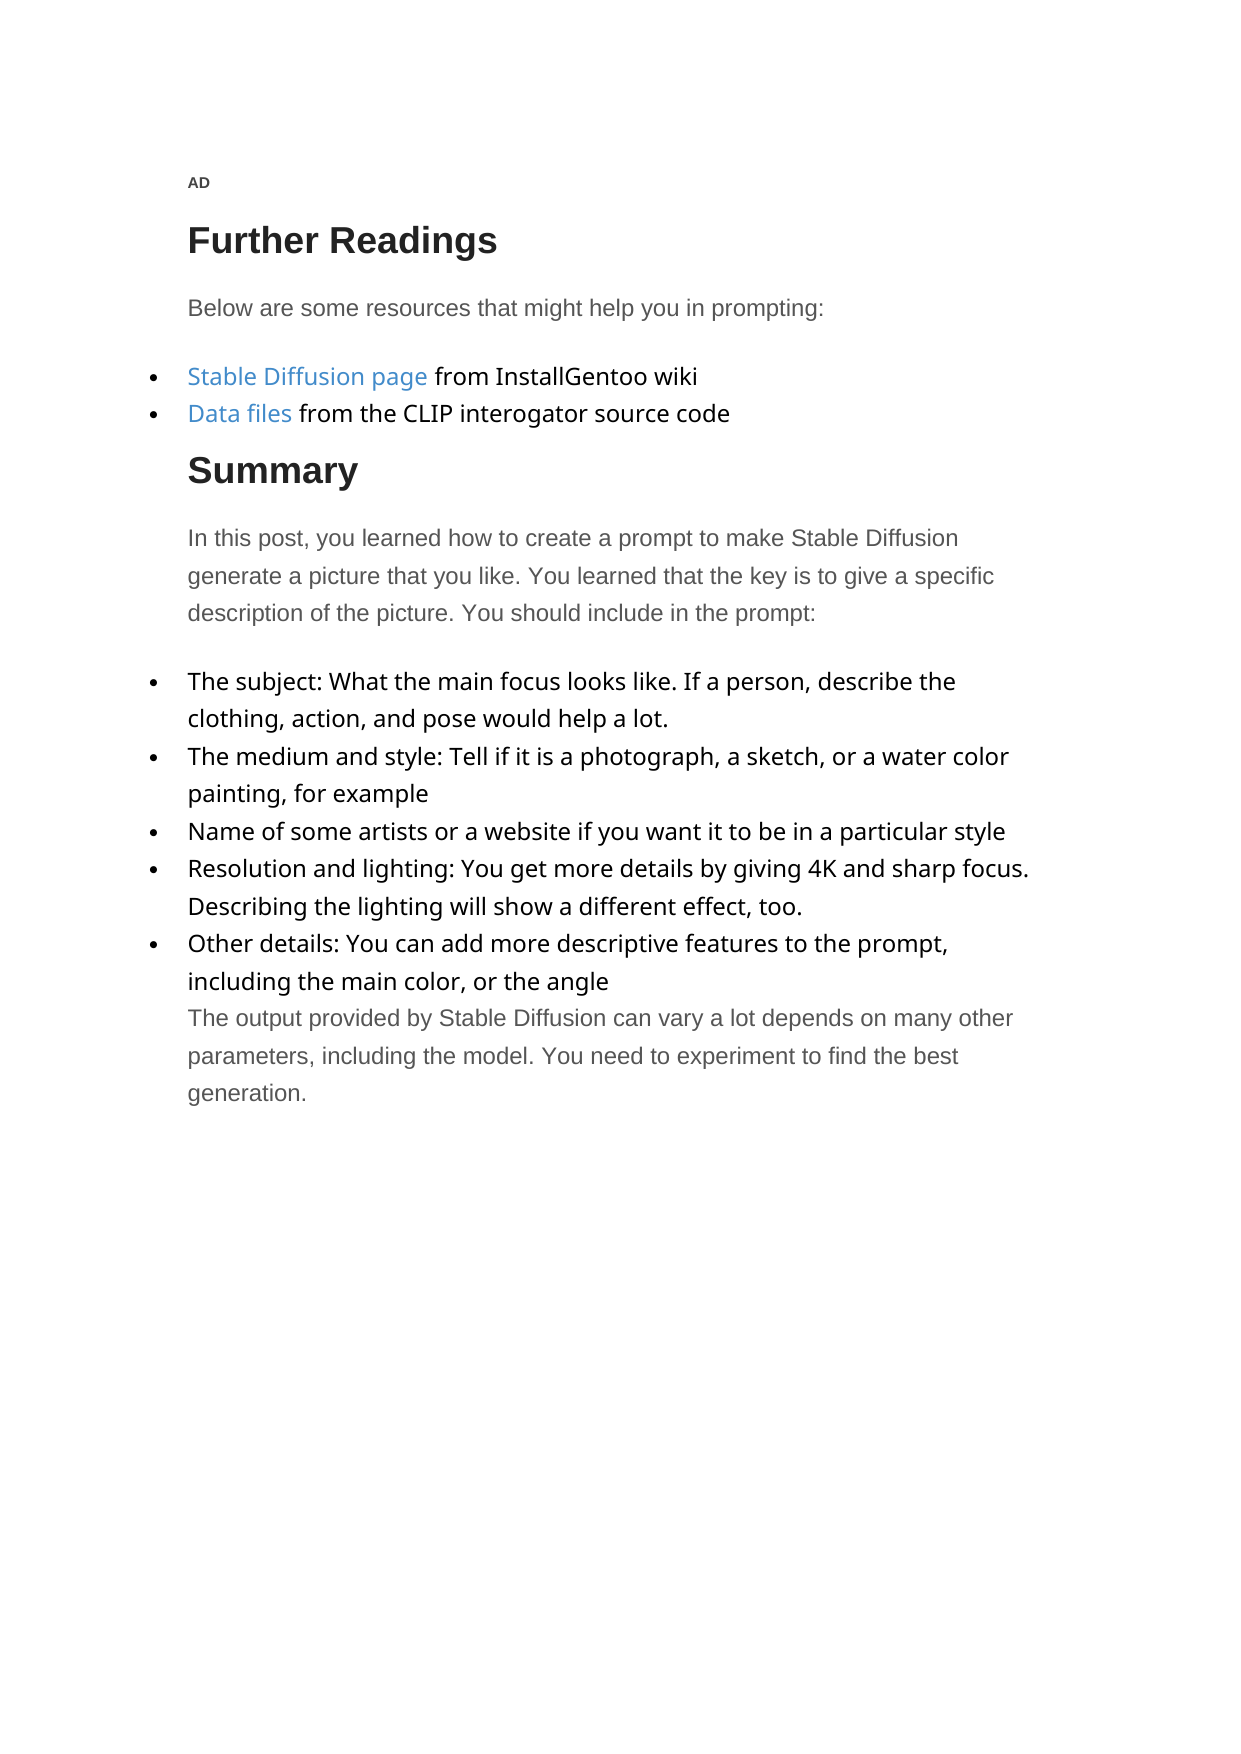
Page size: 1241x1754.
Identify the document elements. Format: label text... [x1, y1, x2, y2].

text The output provided by Stable Diffusion can vary a lot depends on many other parameters, including the model. You need to experiment to find the best generation. [187, 999, 1053, 1112]
list Resolution and lighting: You get more details by giving 4K and sharp focus. Describing the lighting will show a different effect, too. [150, 849, 1053, 924]
list Name of some artists or a website if you want it to be in a particular style [150, 812, 1053, 849]
text Summary [187, 432, 1053, 507]
list Stable Diffusion page from InstallGentoo wiki [150, 357, 1053, 394]
list Other details: You can add more descriptive features to the prompt, including the main color, or the angle [150, 924, 1053, 999]
text Further Readings [187, 202, 1053, 277]
text AD [187, 164, 1053, 202]
list Data files from the CLIP interogator source code [150, 394, 1053, 432]
text In this post, you learned how to create a prompt to make Stable Diffusion generate a picture that you like. You learned that the key is to give a specific description of the picture. You should include in the prompt: [187, 519, 1053, 632]
list The medium and style: Tell if it is a photograph, a sketch, or a water color painting, for example [150, 737, 1053, 812]
text Below are some resources that might help you in prompting: [187, 289, 1053, 327]
list The subject: What the main focus looks like. If a person, describe the clothing, action, and pose would help a lot. [150, 662, 1053, 737]
